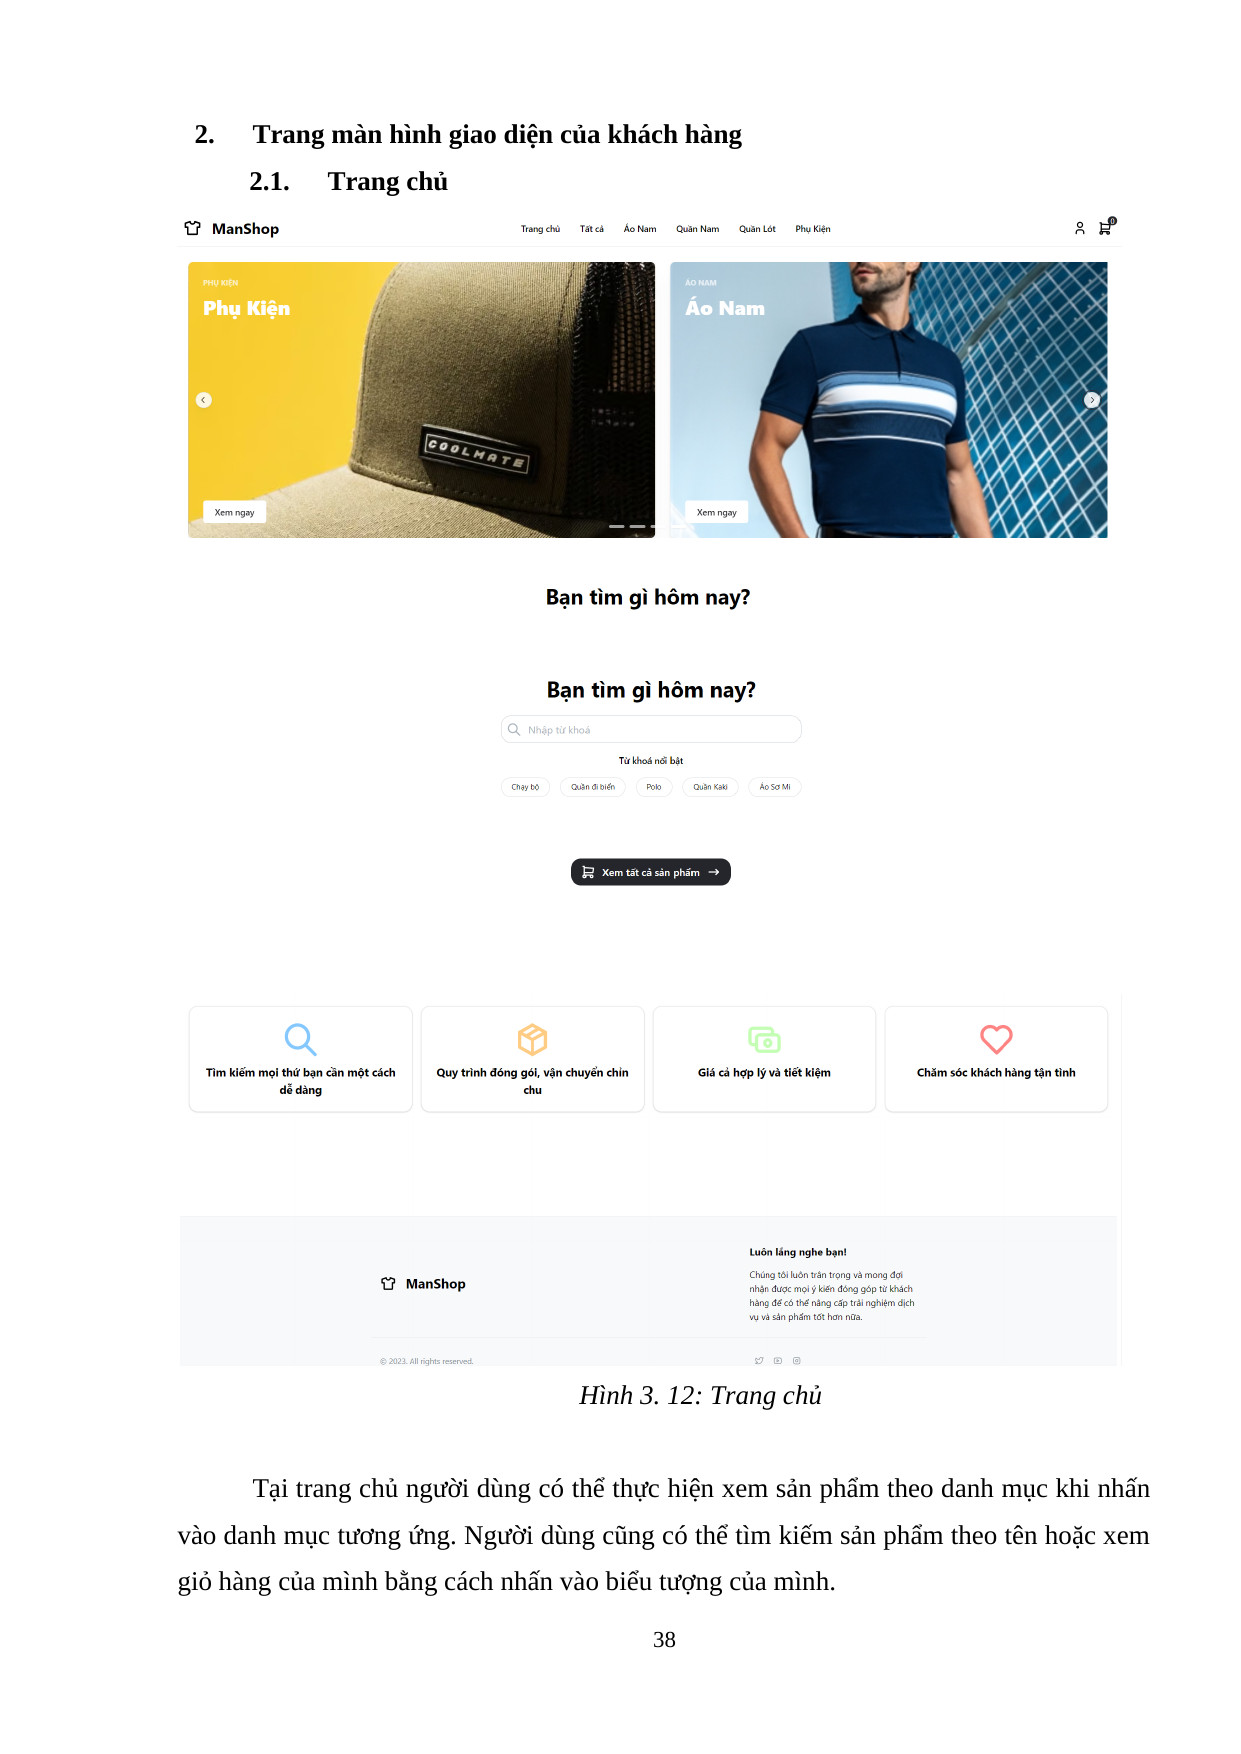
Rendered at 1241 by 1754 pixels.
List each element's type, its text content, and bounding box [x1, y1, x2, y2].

picture [177, 635, 1122, 935]
subtitle Trang chủ [290, 165, 1152, 196]
subtitle Trang màn hình giao diện của khách hàng [215, 118, 1152, 149]
text Tại trang chủ người dùng có thể thực hiện xem sản phẩm theo danh mục khi nhấn vào danh mục tương ứng. Người dùng cũng có thể tìm kiếm sản phẩm theo tên hoặc xem giỏ hàng của mình bằng cách nhấn vào biểu tượng của mình. [177, 1472, 1152, 1597]
picture [177, 211, 1122, 622]
picture [177, 994, 1122, 1366]
text Hình 3. 12: Trang chủ [177, 1379, 1152, 1410]
